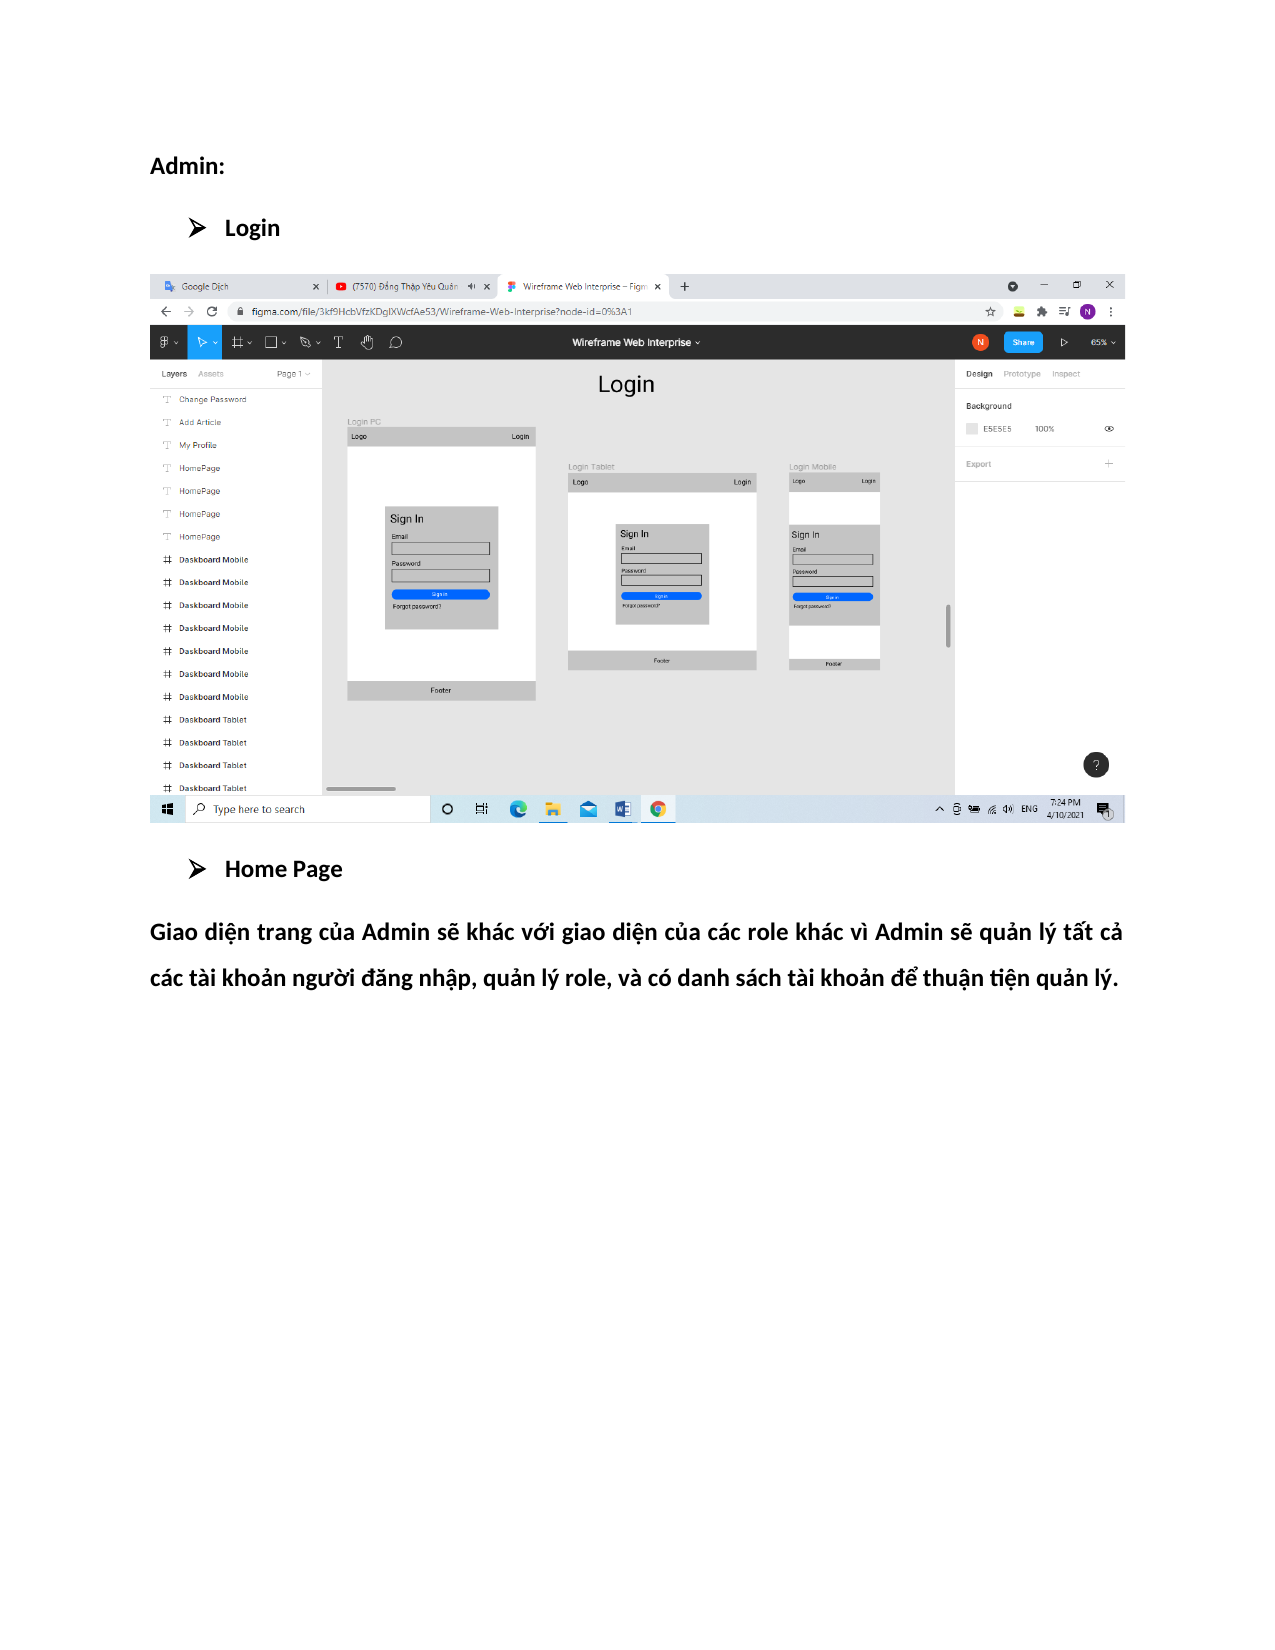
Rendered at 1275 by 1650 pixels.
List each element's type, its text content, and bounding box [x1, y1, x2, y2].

list Home Page [187, 853, 1125, 884]
picture [150, 274, 1125, 823]
text Admin: [150, 150, 1125, 181]
list Login [187, 212, 1125, 243]
text Giao diện trang của Admin sẽ khác với giao diện của các role khác vì Admin sẽ quản lý tất cả các tài khoản người đăng nhập, quản lý role, và có danh sách tài khoản để thuận tiện quản lý. [150, 916, 1125, 992]
